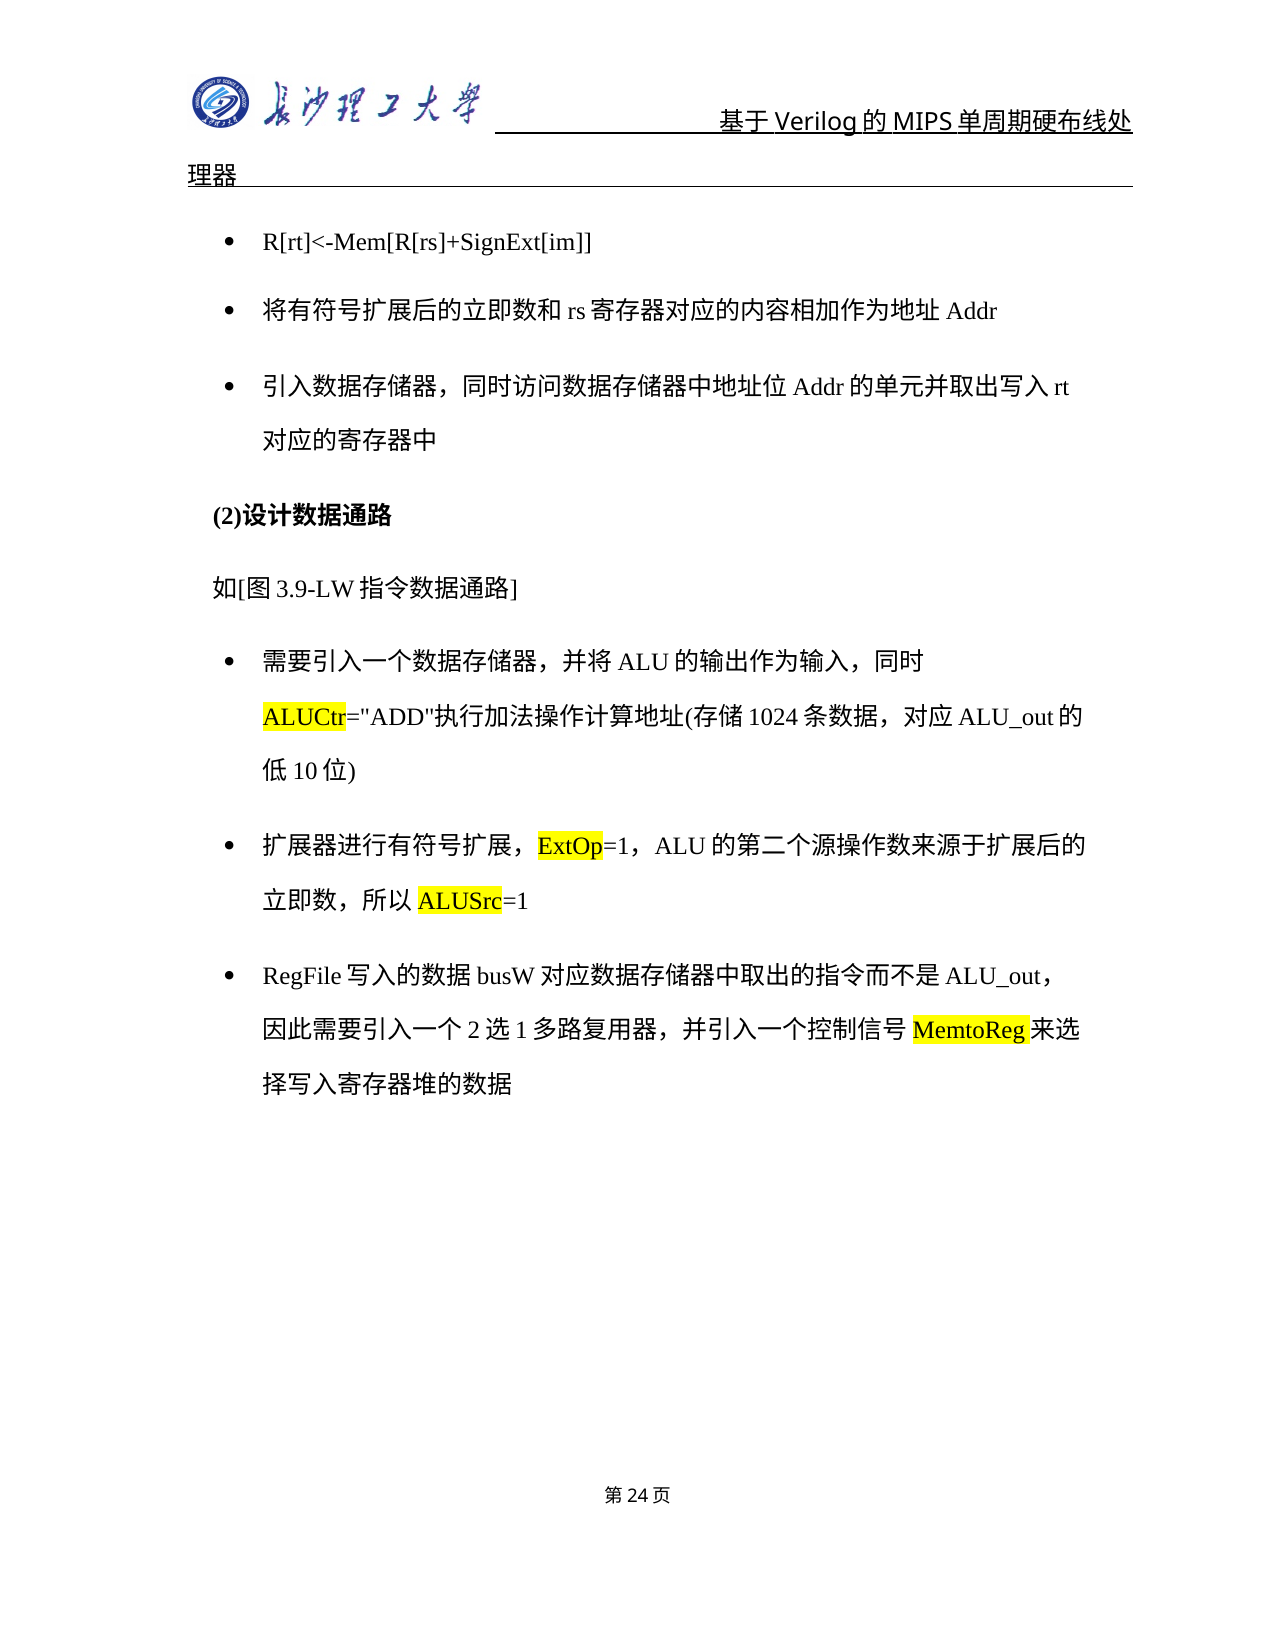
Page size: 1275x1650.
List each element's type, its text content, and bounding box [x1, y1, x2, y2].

list 扩展器进行有符号扩展，ExtOp=1，ALU的第二个源操作数来源于扩展后的立即数，所以ALUSrc=1 [225, 826, 1087, 916]
picture [187, 74, 495, 130]
text 如[图3.9-LW指令数据通路] [187, 569, 1087, 605]
list 引入数据存储器，同时访问数据存储器中地址位Addr的单元并取出写入rt对应的寄存器中 [225, 366, 1087, 457]
list R[rt]<-Mem[R[rs]+SignExt[im]] [225, 227, 1087, 256]
text (2)设计数据通路 [187, 496, 1087, 532]
list 需要引入一个数据存储器，并将ALU的输出作为输入，同时ALUCtr="ADD"执行加法操作计算地址(存储1024条数据，对应ALU_out的低10位) [225, 642, 1087, 787]
list 将有符号扩展后的立即数和rs寄存器对应的内容相加作为地址Addr [225, 291, 1087, 327]
list RegFile写入的数据busW对应数据存储器中取出的指令而不是ALU_out，因此需要引入一个2选1多路复用器，并引入一个控制信号MemtoReg来选择写入寄存器堆的数据 [225, 955, 1087, 1100]
